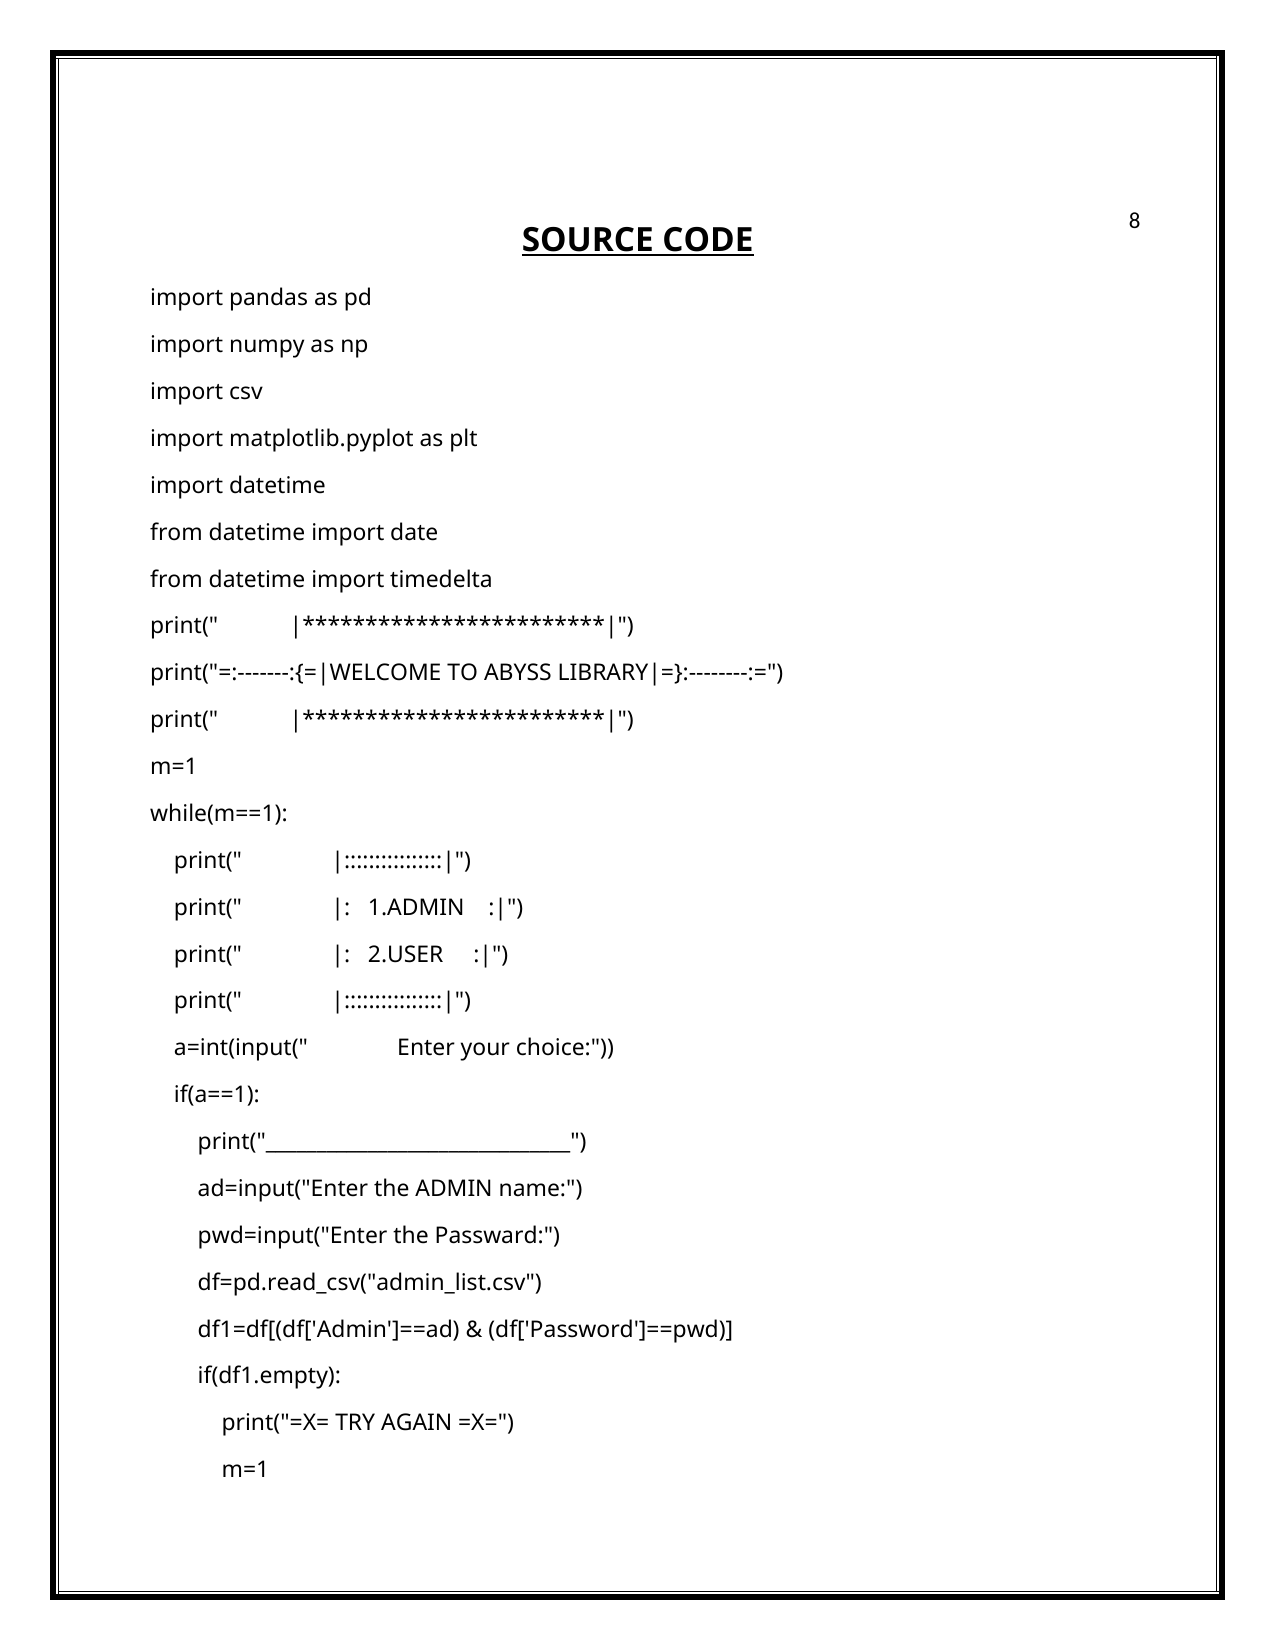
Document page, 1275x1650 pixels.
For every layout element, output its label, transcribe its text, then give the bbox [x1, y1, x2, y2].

text from datetime import date [150, 516, 1125, 547]
text print(" |************************|") [150, 703, 1125, 734]
text while(m==1): [150, 797, 1125, 828]
text print("=:-------:{=|WELCOME TO ABYSS LIBRARY|=}:--------:=") [150, 656, 1125, 687]
text import pandas as pd [150, 281, 1125, 312]
text print(" |: 2.USER :|") [150, 937, 1125, 969]
text SOURCE CODE [150, 216, 1125, 261]
text df=pd.read_csv("admin_list.csv") [150, 1266, 1125, 1297]
text print(" |************************|") [150, 609, 1125, 641]
text ad=input("Enter the ADMIN name:") [150, 1172, 1125, 1203]
text print("=X= TRY AGAIN =X=") [150, 1406, 1125, 1437]
text import datetime [150, 469, 1125, 500]
text import numpy as np [150, 328, 1125, 359]
text print(" |::::::::::::::::|") [150, 844, 1125, 875]
text print(" |::::::::::::::::|") [150, 984, 1125, 1016]
text pwd=input("Enter the Passward:") [150, 1219, 1125, 1250]
text a=int(input(" Enter your choice:")) [150, 1031, 1125, 1062]
text from datetime import timedelta [150, 562, 1125, 594]
text print(" |: 1.ADMIN :|") [150, 891, 1125, 922]
text import matplotlib.pyplot as plt [150, 422, 1125, 453]
text if(df1.empty): [150, 1359, 1125, 1391]
text df1=df[(df['Admin']==ad) & (df['Password']==pwd)] [150, 1312, 1125, 1344]
text m=1 [150, 1453, 1125, 1484]
text m=1 [150, 750, 1125, 781]
text if(a==1): [150, 1078, 1125, 1109]
text print("______________________________") [150, 1125, 1125, 1156]
text import csv [150, 375, 1125, 406]
